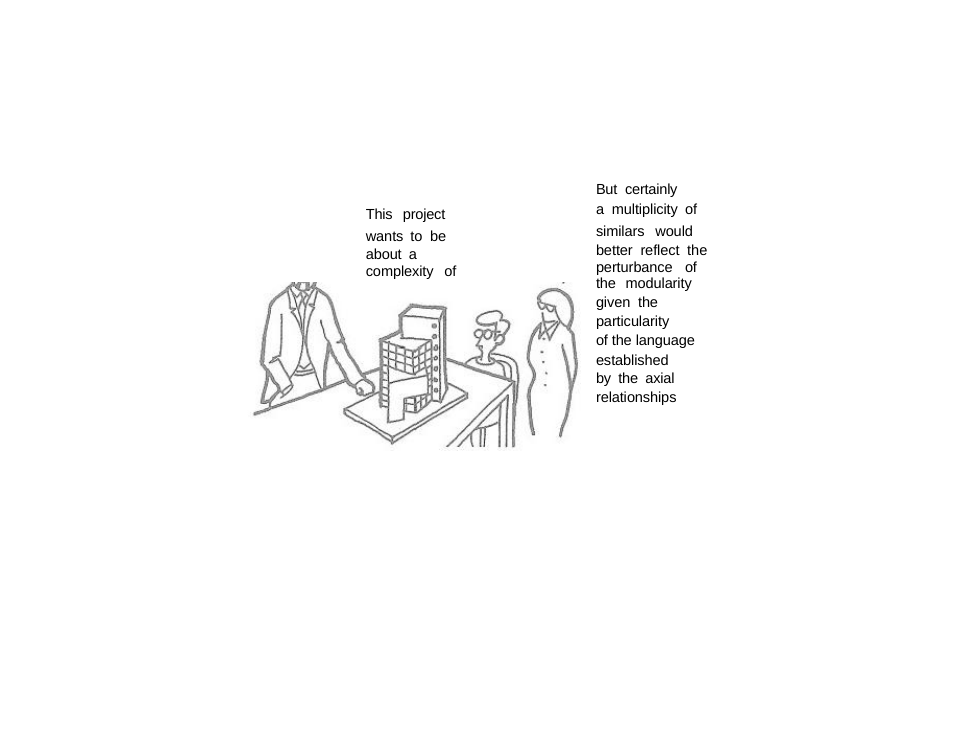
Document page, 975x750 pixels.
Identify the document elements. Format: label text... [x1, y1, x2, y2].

picture [247, 282, 582, 451]
text a multiplicity of [596, 202, 829, 222]
text perturbance of [596, 260, 829, 275]
text But certainly [596, 181, 829, 201]
text similars would [596, 222, 829, 240]
text given the [596, 296, 829, 314]
text particularity [596, 314, 829, 332]
text relationships [596, 390, 829, 408]
text the modularity [596, 276, 829, 295]
text established [596, 351, 829, 370]
text better reflect the [596, 241, 829, 259]
text about a [366, 245, 585, 263]
text complexity of [366, 263, 585, 283]
text wants to be [366, 227, 585, 245]
text by the axial [596, 370, 829, 390]
text of the language [596, 332, 829, 351]
text This project [366, 207, 585, 227]
